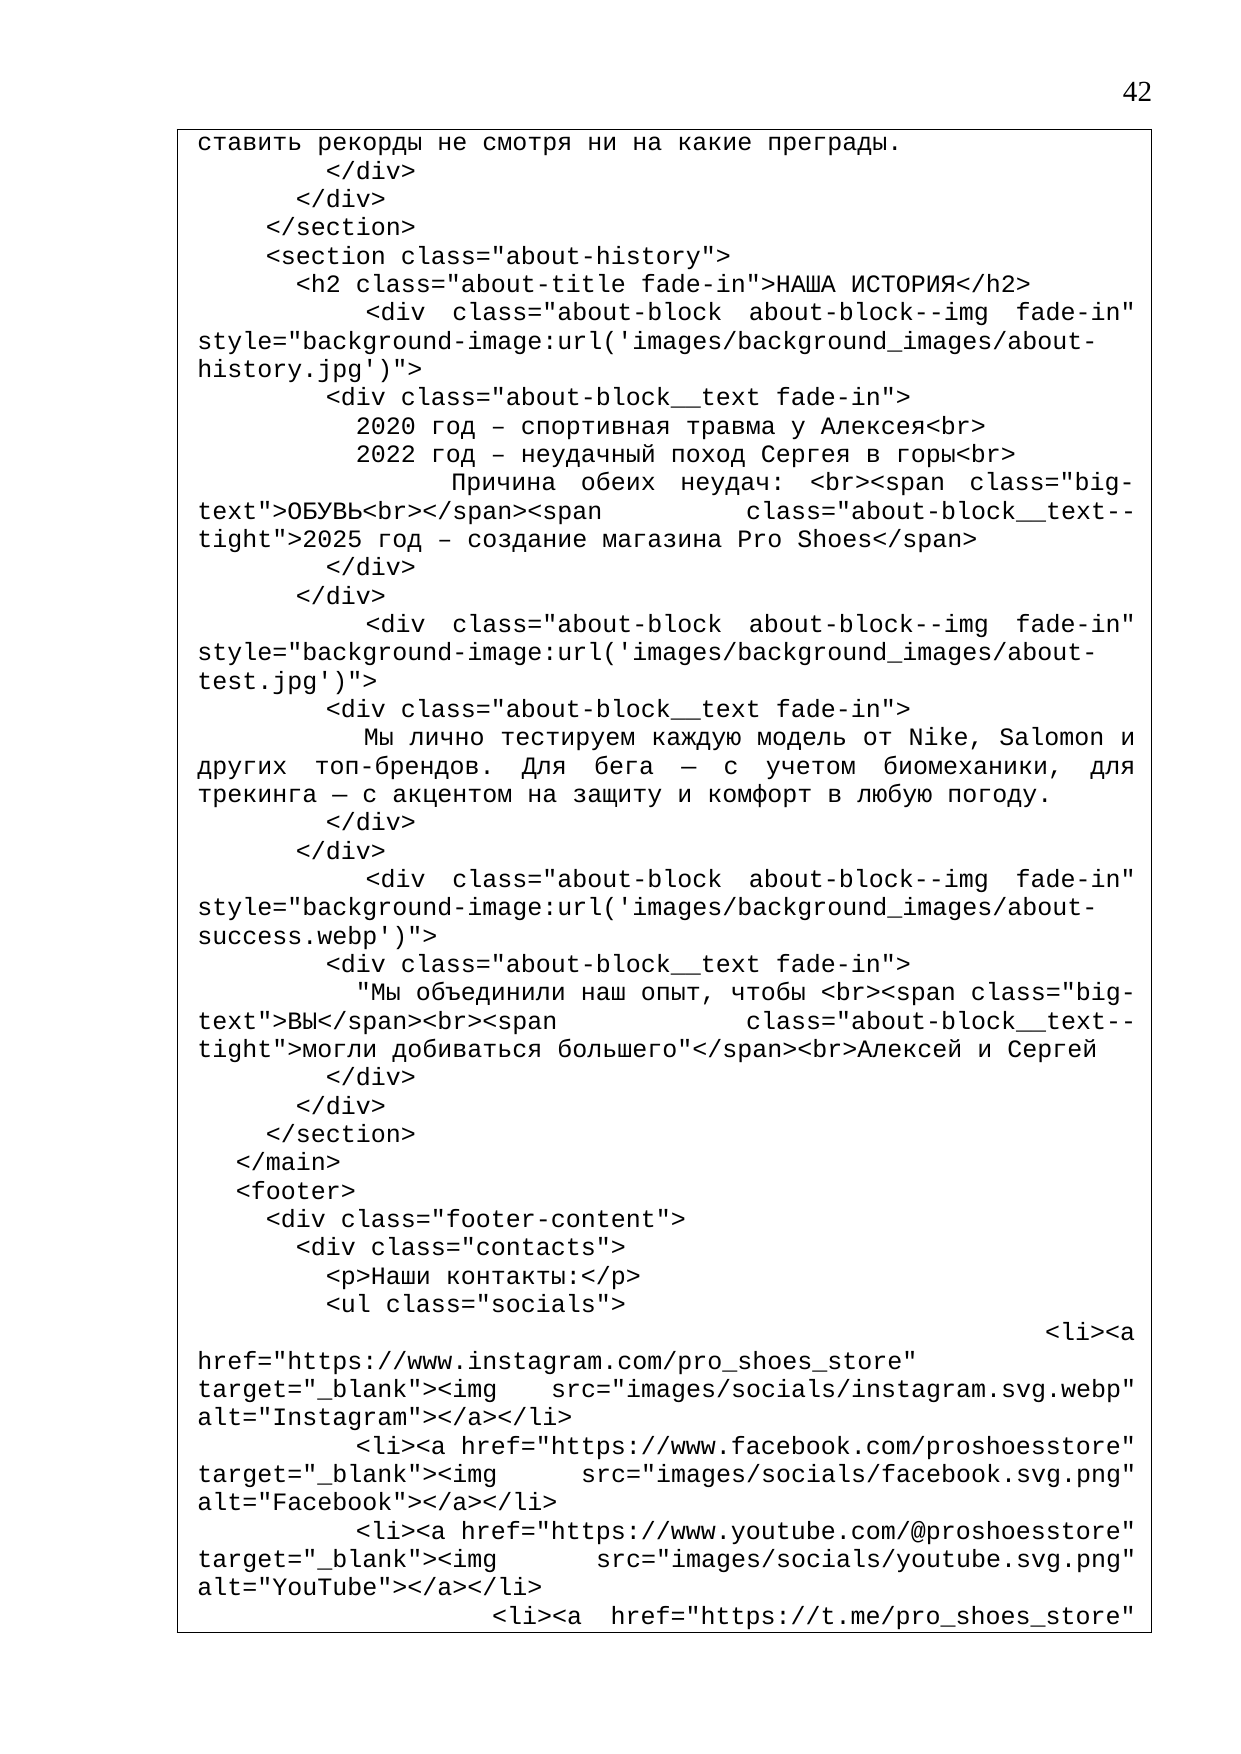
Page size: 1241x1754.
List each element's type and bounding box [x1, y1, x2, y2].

table_header [178, 130, 1151, 1632]
